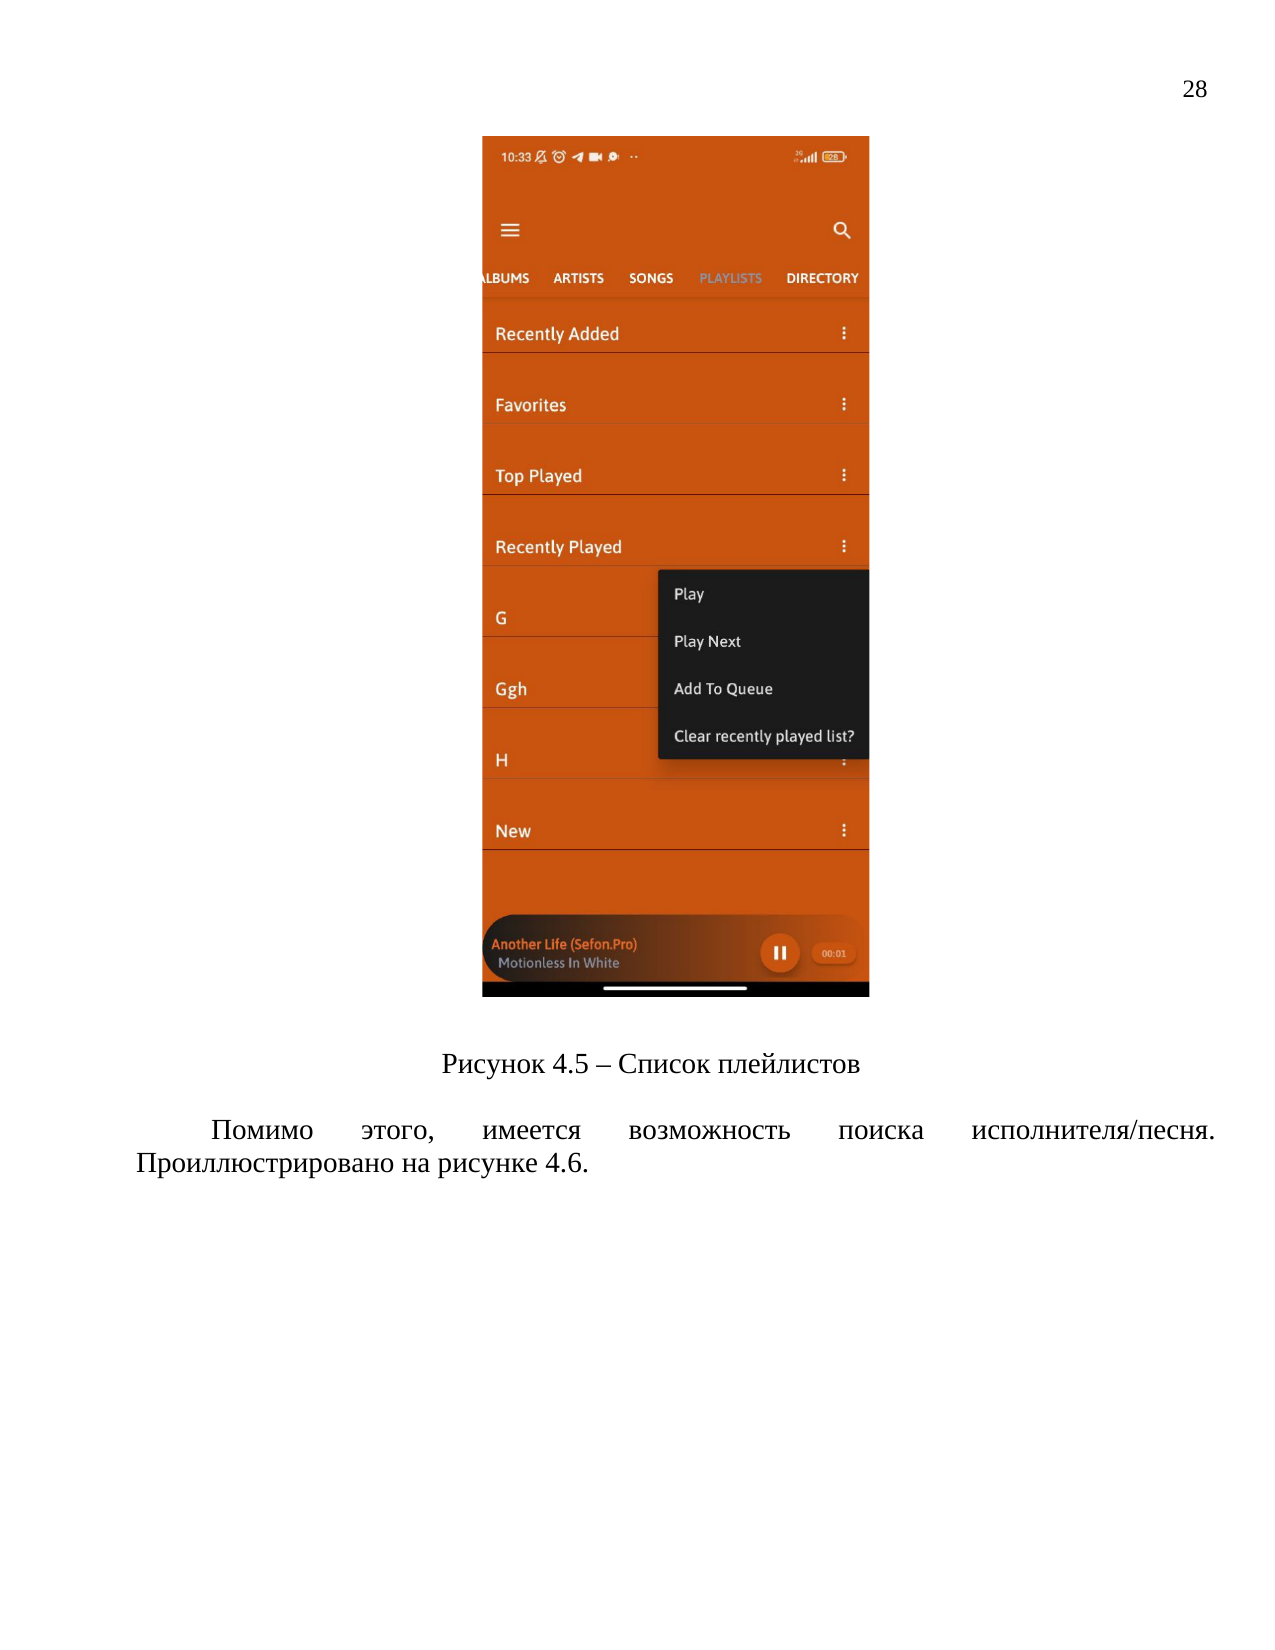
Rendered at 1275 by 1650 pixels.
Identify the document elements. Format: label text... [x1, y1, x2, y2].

picture [482, 136, 870, 997]
text Рисунок 4.5 – Список плейлистов [136, 1024, 1216, 1080]
text Помимо этого, имеется возможность поиска исполнителя/песня. Проиллюстрировано на рисунке 4.6. [136, 1112, 1216, 1179]
